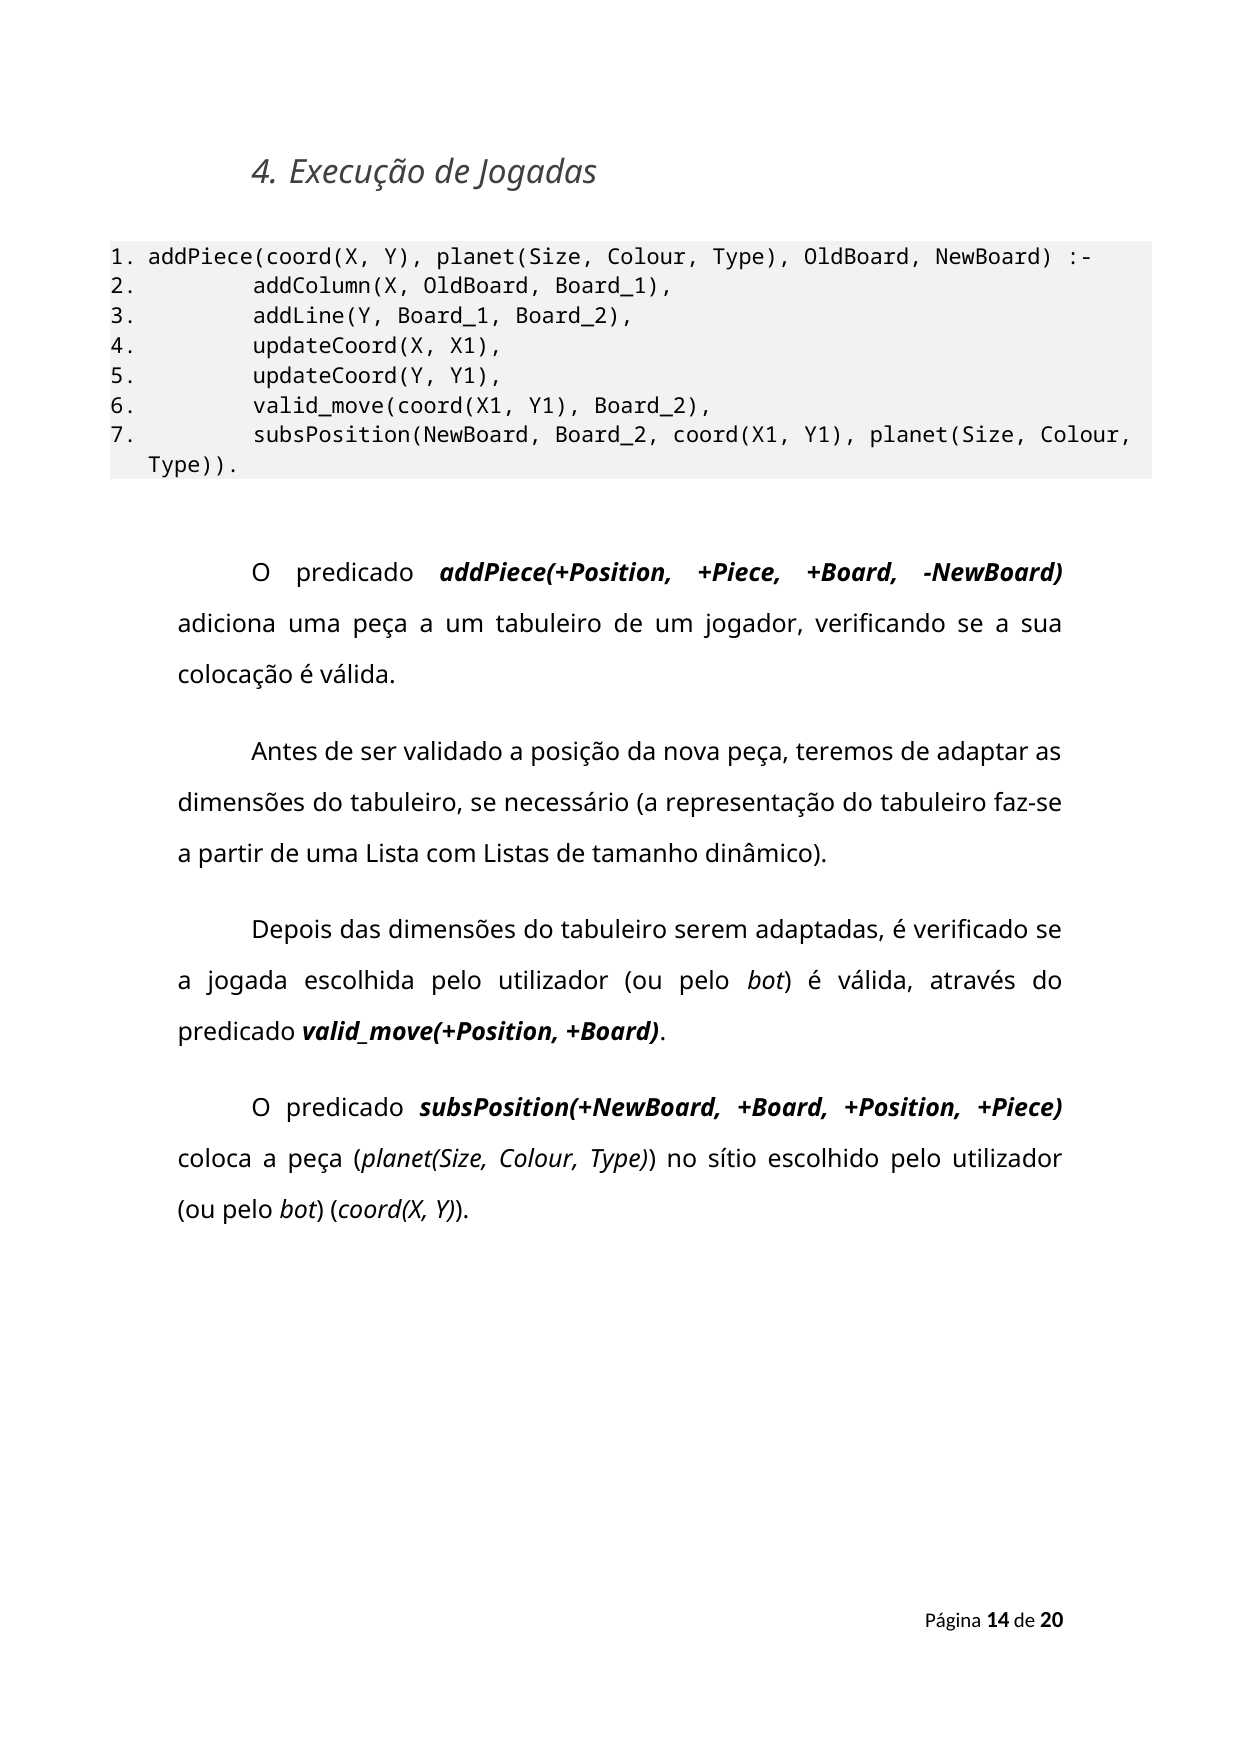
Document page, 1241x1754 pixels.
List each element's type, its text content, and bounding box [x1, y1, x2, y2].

list Execução de Jogadas [251, 148, 1063, 193]
text O predicado subsPosition(+NewBoard, +Board, +Position, +Piece) coloca a peça (planet(Size, Colour, Type)) no sítio escolhido pelo utilizador (ou pelo bot) (coord(X, Y)). [177, 1089, 1063, 1226]
text Depois das dimensões do tabuleiro serem adaptadas, é verificado se a jogada escolhida pelo utilizador (ou pelo bot) é válida, através do predicado valid_move(+Position, +Board). [177, 911, 1063, 1047]
list updateCoord(Y, Y1), [110, 360, 1152, 390]
text Antes de ser validado a posição da nova peça, teremos de adaptar as dimensões do tabuleiro, se necessário (a representação do tabuleiro faz-se a partir de uma Lista com Listas de tamanho dinâmico). [177, 733, 1063, 869]
list addPiece(coord(X, Y), planet(Size, Colour, Type), OldBoard, NewBoard) :- [110, 241, 1152, 271]
list addColumn(X, OldBoard, Board_1), [110, 271, 1152, 300]
list valid_move(coord(X1, Y1), Board_2), [110, 390, 1152, 419]
text O predicado addPiece(+Position, +Piece, +Board, -NewBoard) adiciona uma peça a um tabuleiro de um jogador, verificando se a sua colocação é válida. [177, 555, 1063, 691]
list subsPosition(NewBoard, Board_2, coord(X1, Y1), planet(Size, Colour, Type)). [110, 419, 1152, 479]
list addLine(Y, Board_1, Board_2), [110, 300, 1152, 330]
list updateCoord(X, X1), [110, 330, 1152, 360]
